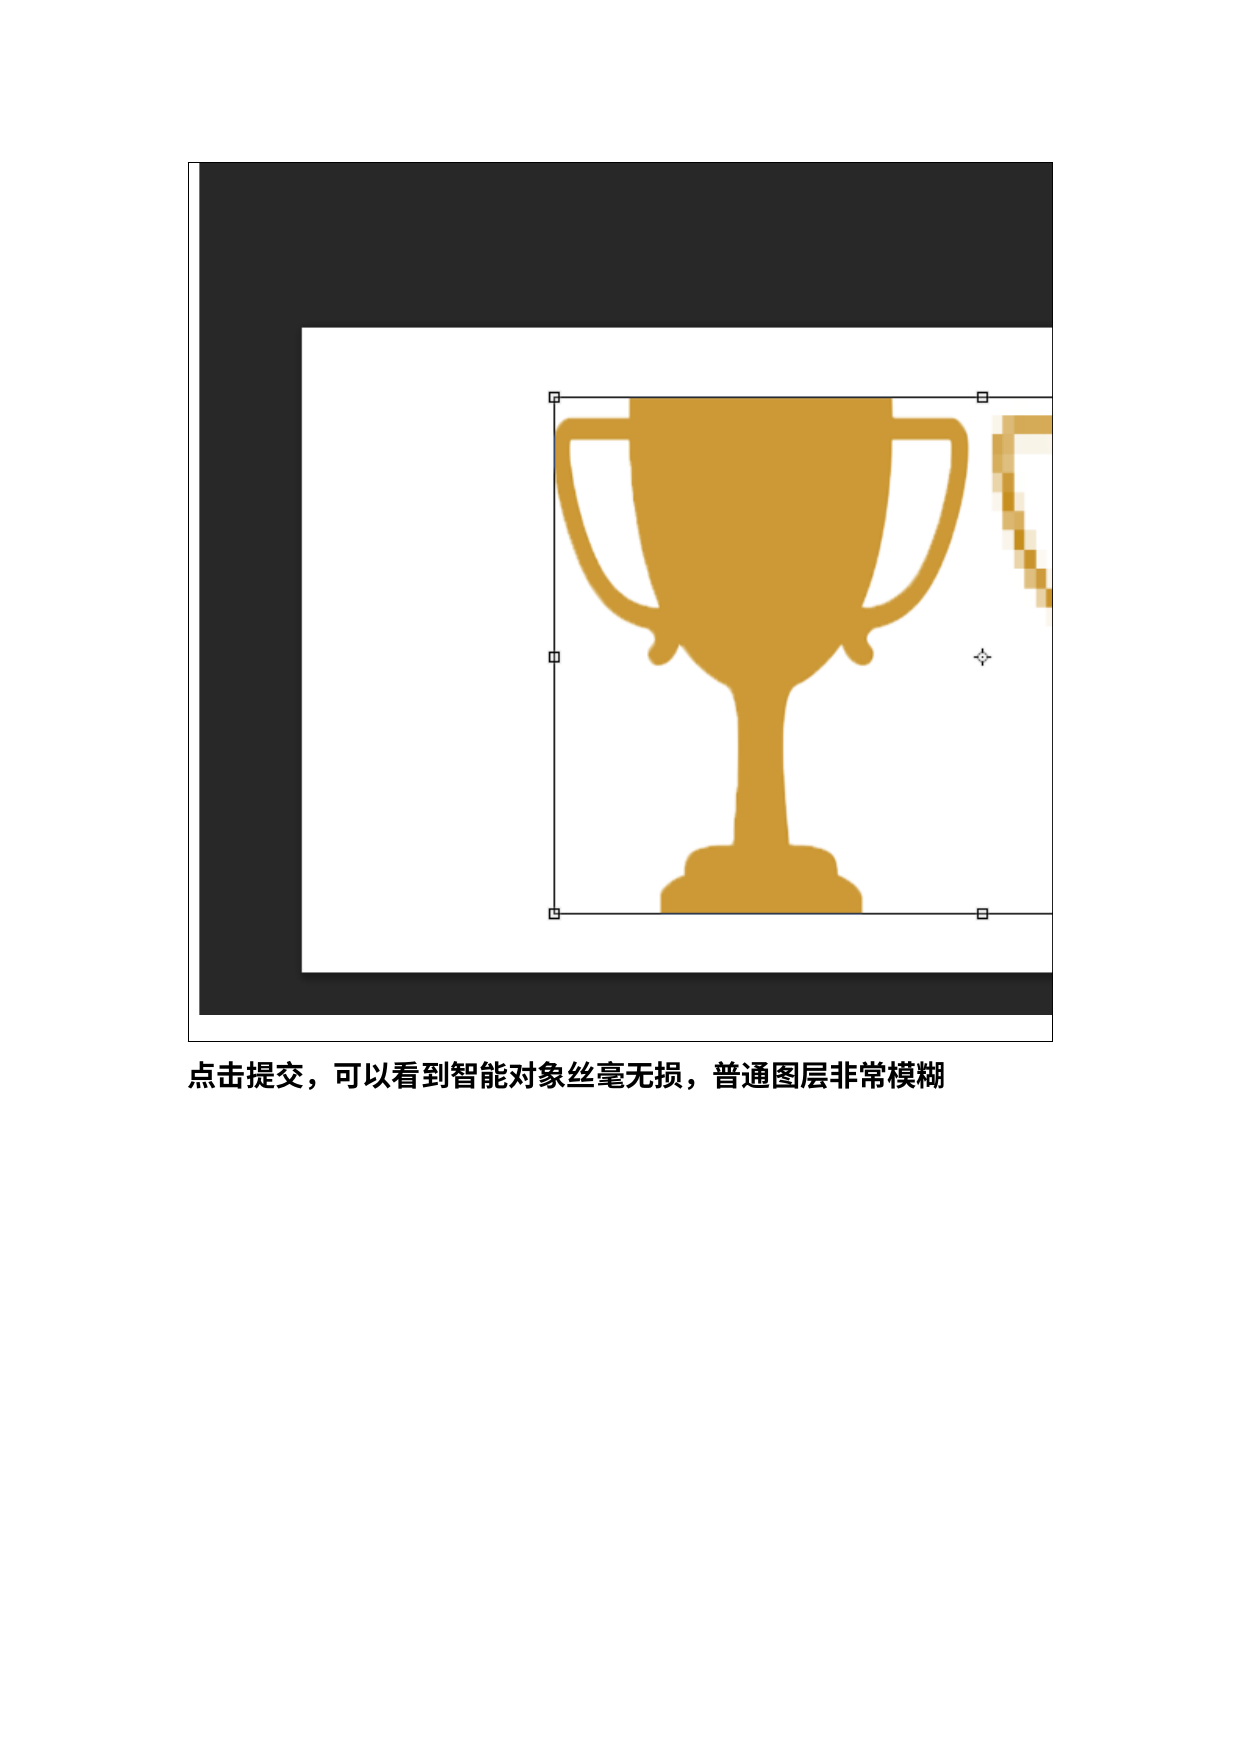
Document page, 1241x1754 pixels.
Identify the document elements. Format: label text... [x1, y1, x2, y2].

text 点击提交，可以看到智能对象丝毫无损，普通图层非常模糊 [187, 1042, 1053, 1107]
table_header [189, 163, 1052, 1041]
picture [199, 163, 1053, 1015]
